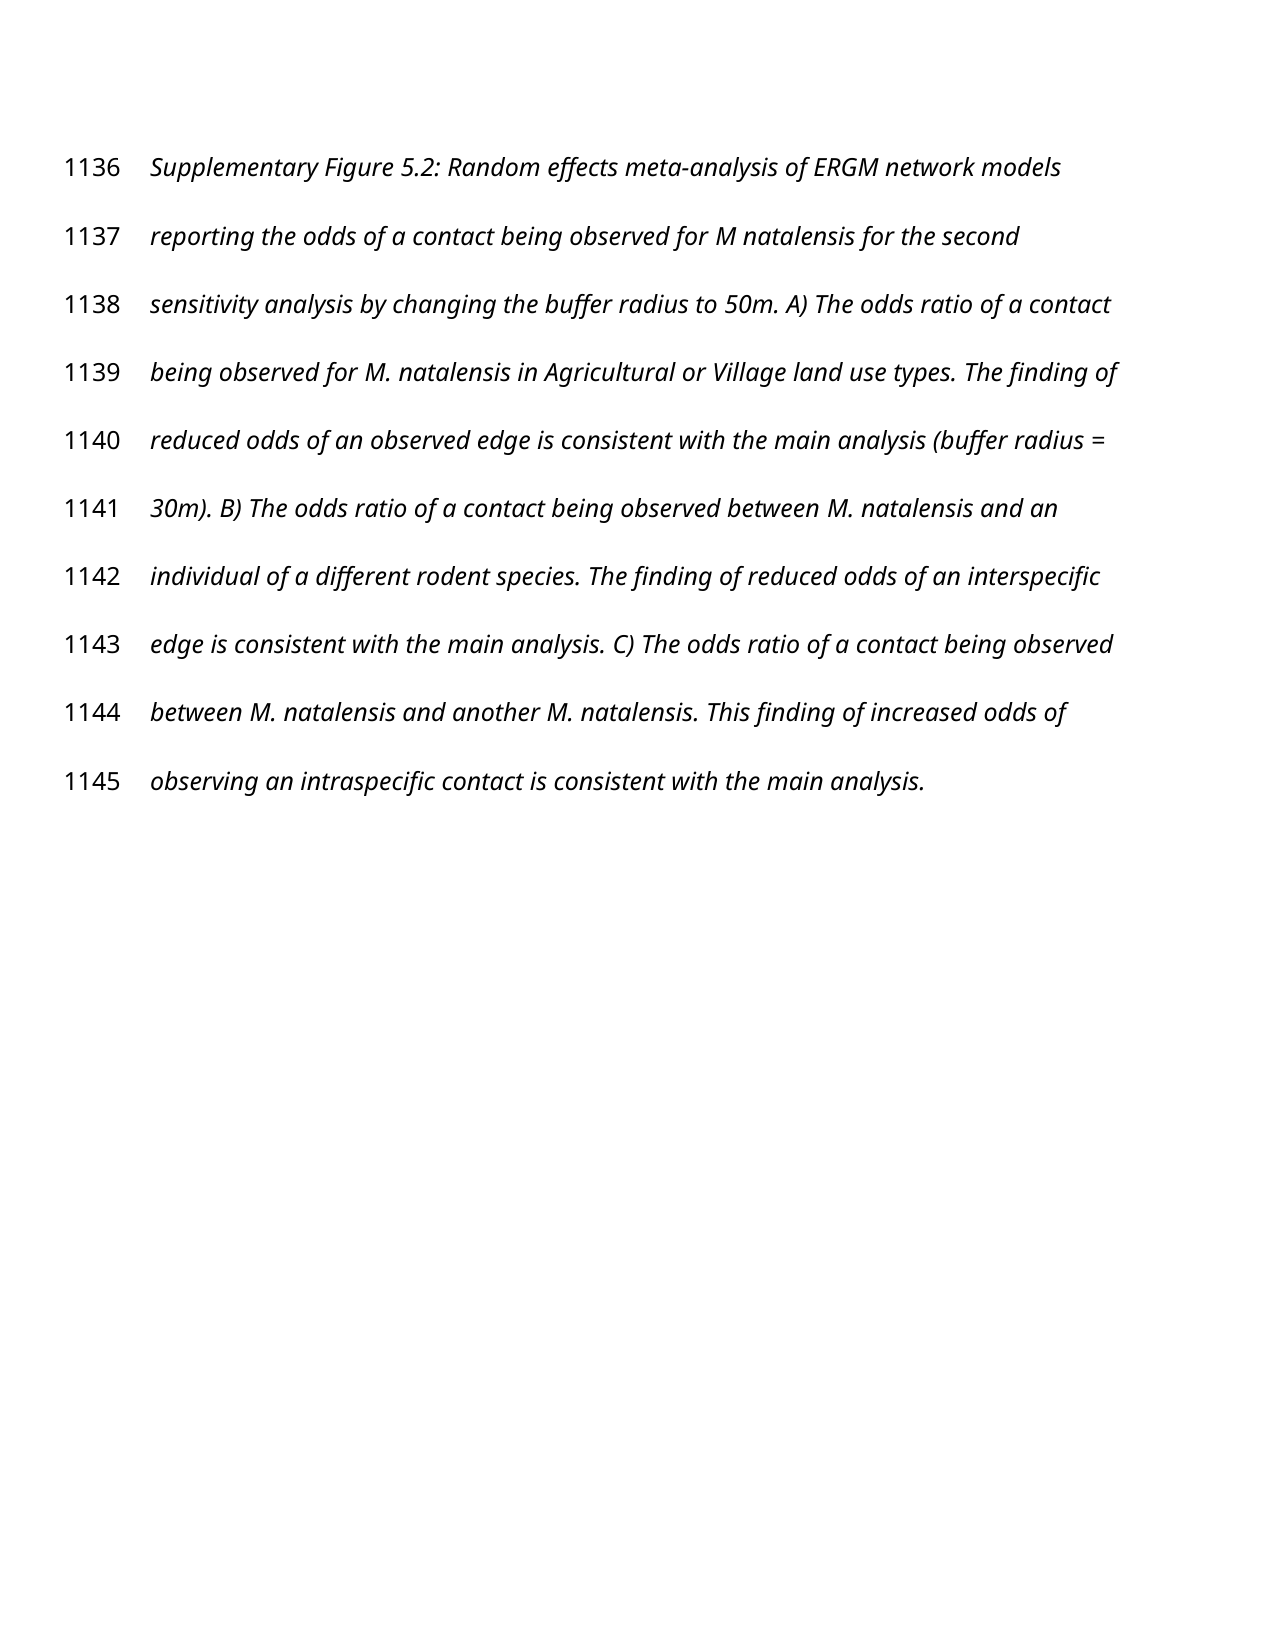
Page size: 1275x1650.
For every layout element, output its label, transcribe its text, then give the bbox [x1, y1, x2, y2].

text Supplementary Figure 5.2: Random effects meta-analysis of ERGM network models reporting the odds of a contact being observed for M natalensis for the second sensitivity analysis by changing the buffer radius to 50m. A) The odds ratio of a contact being observed for M. natalensis in Agricultural or Village land use types. The finding of reduced odds of an observed edge is consistent with the main analysis (buffer radius = 30m). B) The odds ratio of a contact being observed between M. natalensis and an individual of a different rodent species. The finding of reduced odds of an interspecific edge is consistent with the main analysis. C) The odds ratio of a contact being observed between M. natalensis and another M. natalensis. This finding of increased odds of observing an intraspecific contact is consistent with the main analysis. [150, 150, 1125, 797]
